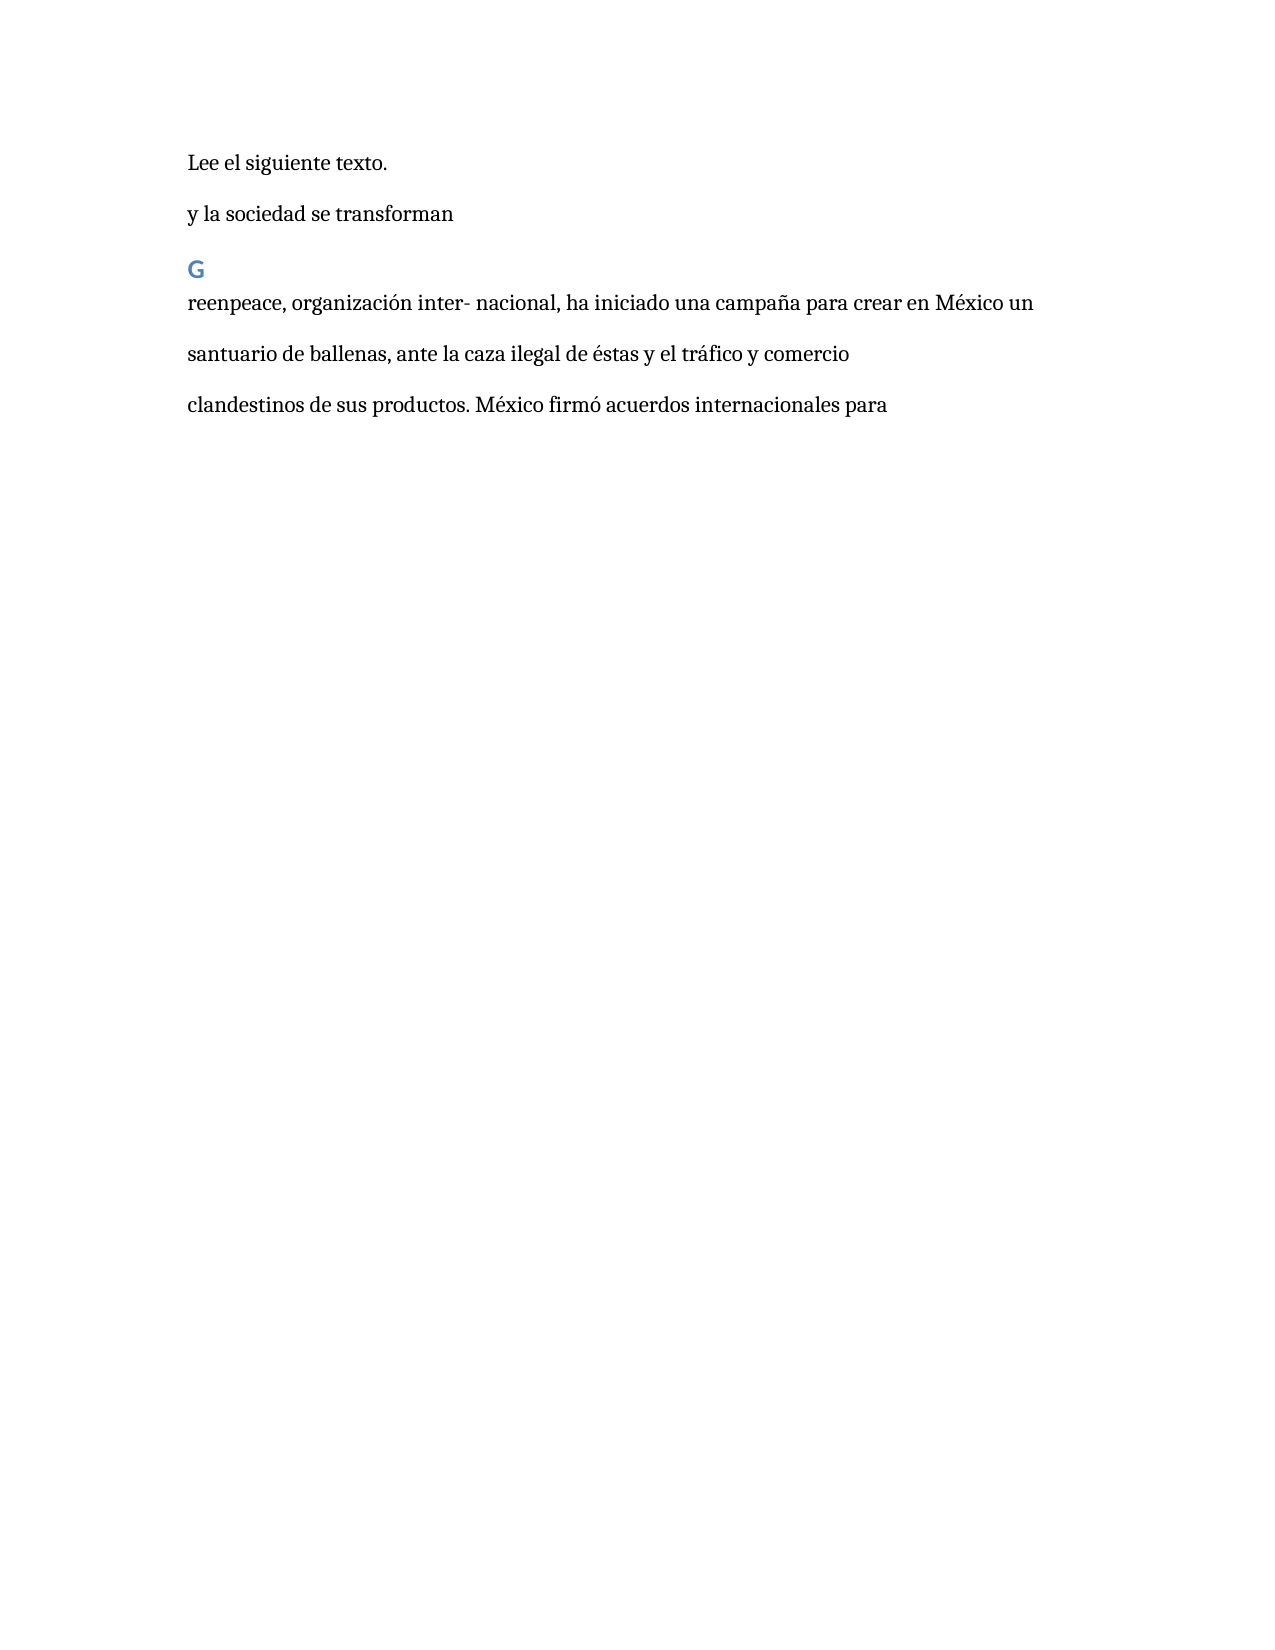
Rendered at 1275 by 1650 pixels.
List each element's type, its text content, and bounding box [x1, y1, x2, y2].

subtitle G [187, 252, 1087, 285]
text santuario de ballenas, ante la caza ilegal de éstas y el tráfico y comercio [187, 341, 1087, 367]
text Lee el siguiente texto. [187, 150, 1087, 176]
text clandestinos de sus productos. México firmó acuerdos internacionales para [187, 392, 1087, 418]
text reenpeace, organización inter- nacional, ha iniciado una campaña para crear en México un [187, 290, 1087, 316]
text y la sociedad se transforman [187, 201, 1087, 227]
